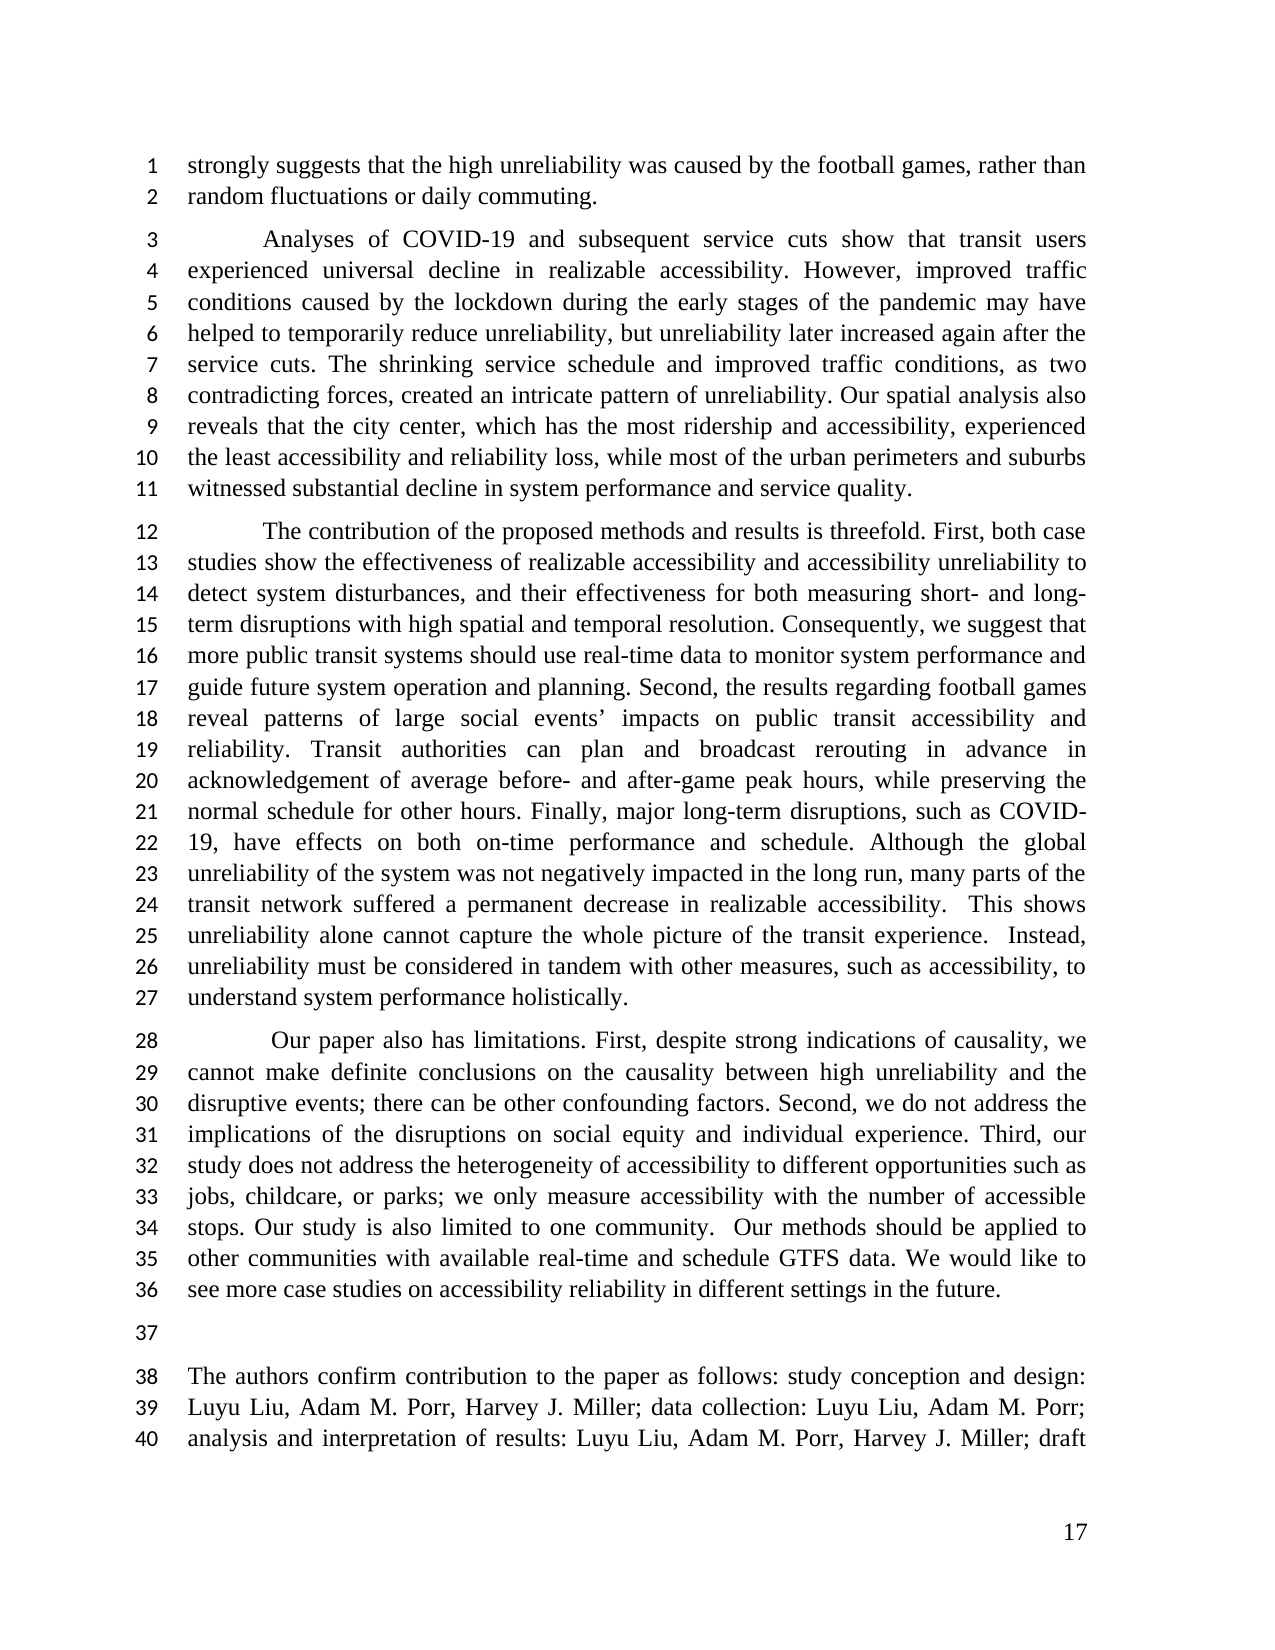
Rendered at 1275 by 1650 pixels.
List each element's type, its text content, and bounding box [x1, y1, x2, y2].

text Analyses of COVID-19 and subsequent service cuts show that transit users experienced universal decline in realizable accessibility. However, improved traffic conditions caused by the lockdown during the early stages of the pandemic may have helped to temporarily reduce unreliability, but unreliability later increased again after the service cuts. The shrinking service schedule and improved traffic conditions, as two contradicting forces, created an intricate pattern of unreliability. Our spatial analysis also reveals that the city center, which has the most ridership and accessibility, experienced the least accessibility and reliability loss, while most of the urban perimeters and suburbs witnessed substantial decline in system performance and service quality. [187, 224, 1087, 502]
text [187, 1361, 1087, 1452]
text The contribution of the proposed methods and results is threefold. First, both case studies show the effectiveness of realizable accessibility and accessibility unreliability to detect system disturbances, and their effectiveness for both measuring short- and long-term disruptions with high spatial and temporal resolution. Consequently, we suggest that more public transit systems should use real-time data to monitor system performance and guide future system operation and planning. Second, the results regarding football games reveal patterns of large social events’ impacts on public transit accessibility and reliability. Transit authorities can plan and broadcast rerouting in advance in acknowledgement of average before- and after-game peak hours, while preserving the normal schedule for other hours. Finally, major long-term disruptions, such as COVID-19, have effects on both on-time performance and schedule. Although the global unreliability of the system was not negatively impacted in the long run, many parts of the transit network suffered a permanent decrease in realizable accessibility. This shows unreliability alone cannot capture the whole picture of the transit experience. Instead, unreliability must be considered in tandem with other measures, such as accessibility, to understand system performance holistically. [187, 516, 1087, 1011]
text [187, 150, 1087, 210]
text Our paper also has limitations. First, despite strong indications of causality, we cannot make definite conclusions on the causality between high unreliability and the disruptive events; there can be other confounding factors. Second, we do not address the implications of the disruptions on social equity and individual experience. Third, our study does not address the heterogeneity of accessibility to different opportunities such as jobs, childcare, or parks; we only measure accessibility with the number of accessible stops. Our study is also limited to one community. Our methods should be applied to other communities with available real-time and schedule GTFS data. We would like to see more case studies on accessibility reliability in different settings in the future. [187, 1026, 1087, 1303]
